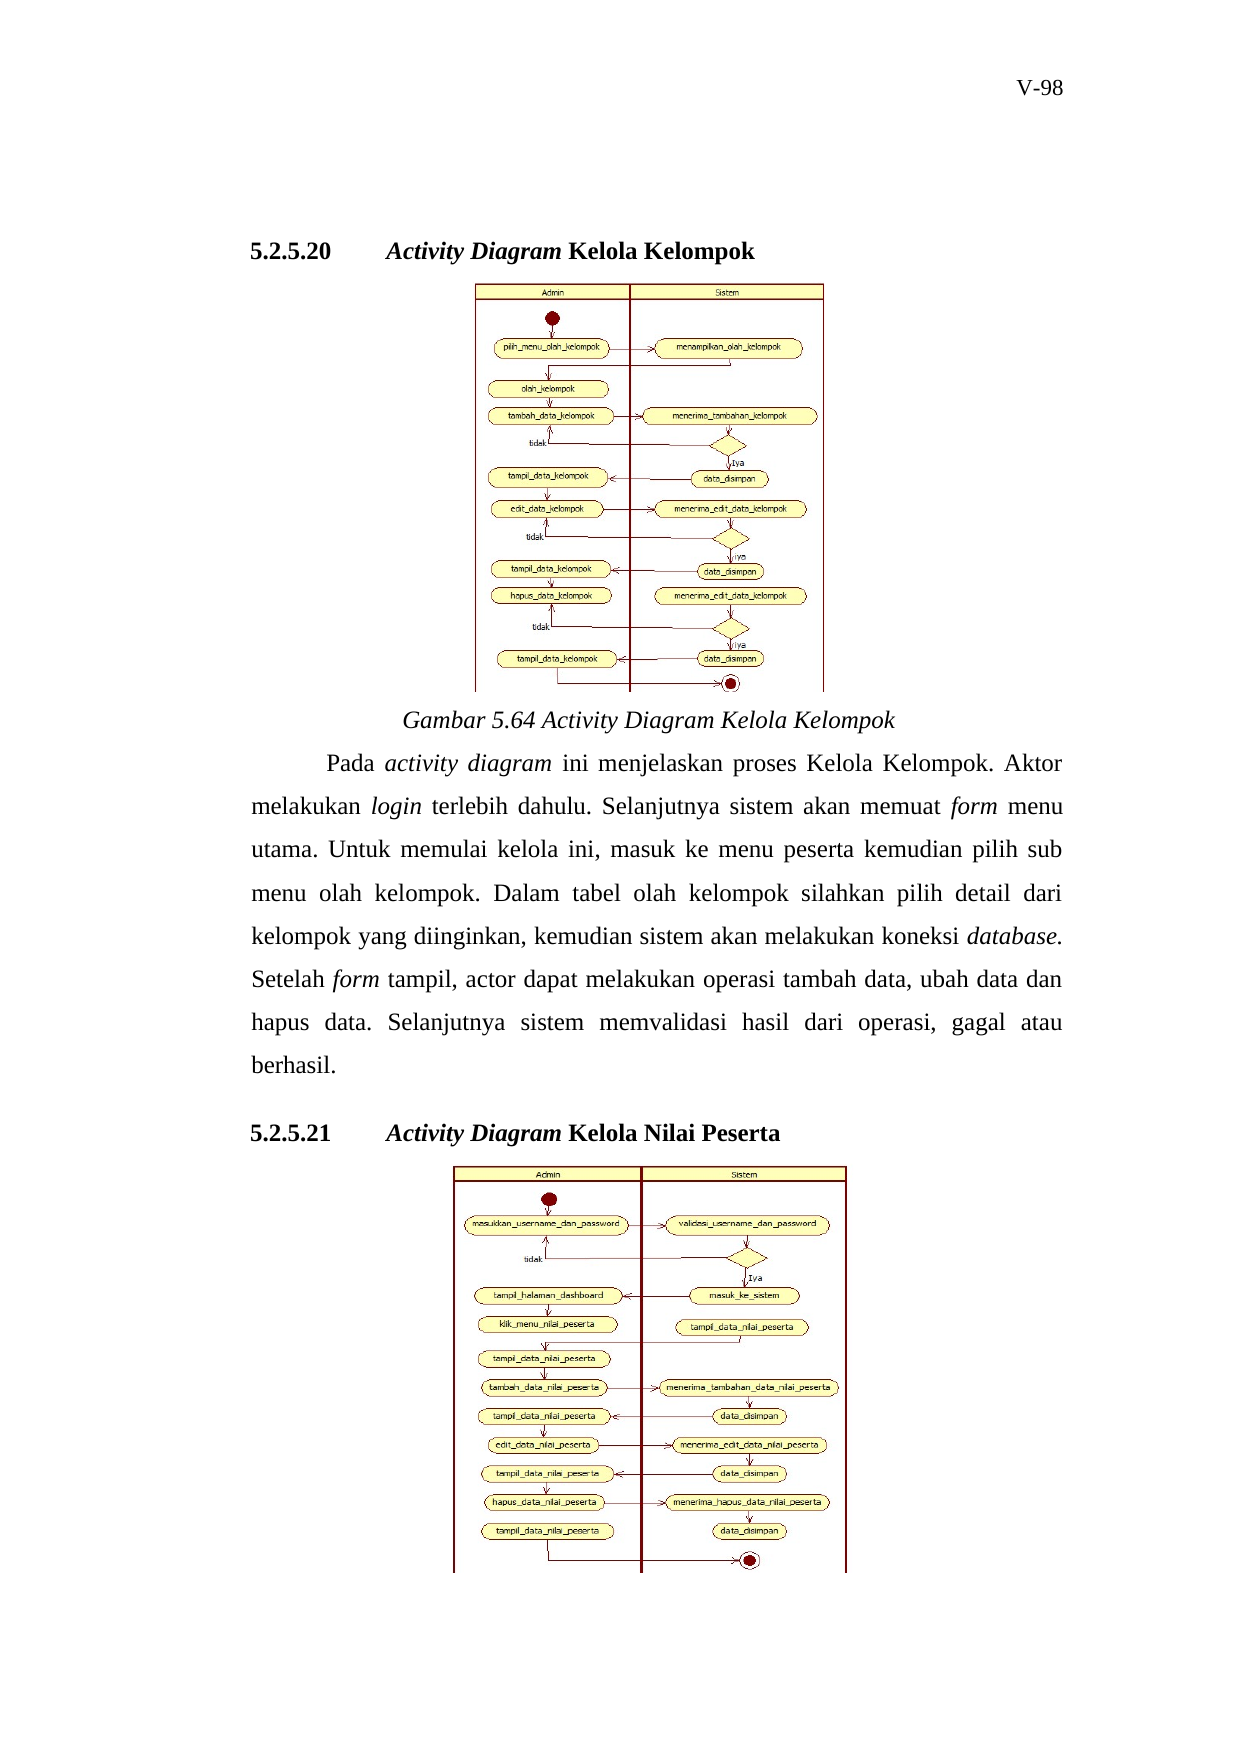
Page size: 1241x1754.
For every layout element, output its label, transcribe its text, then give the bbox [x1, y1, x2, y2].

text Gambar 5.64 Activity Diagram Kelola Kelompok [236, 705, 1063, 734]
picture [437, 1161, 863, 1573]
list Activity Diagram Kelola Kelompok [250, 236, 1063, 265]
text Pada activity diagram ini menjelaskan proses Kelola Kelompok. Aktor melakukan login terlebih dahulu. Selanjutnya sistem akan memuat form menu utama. Untuk memulai kelola ini, masuk ke menu peserta kemudian pilih sub menu olah kelompok. Dalam tabel olah kelompok silahkan pilih detail dari kelompok yang diinginkan, kemudian sistem akan melakukan koneksi database. Setelah form tampil, actor dapat melakukan operasi tambah data, ubah data dan hapus data. Selanjutnya sistem memvalidasi hasil dari operasi, gagal atau berhasil. [251, 748, 1063, 1079]
list Activity Diagram Kelola Nilai Peserta [250, 1118, 1063, 1147]
picture [460, 279, 839, 692]
